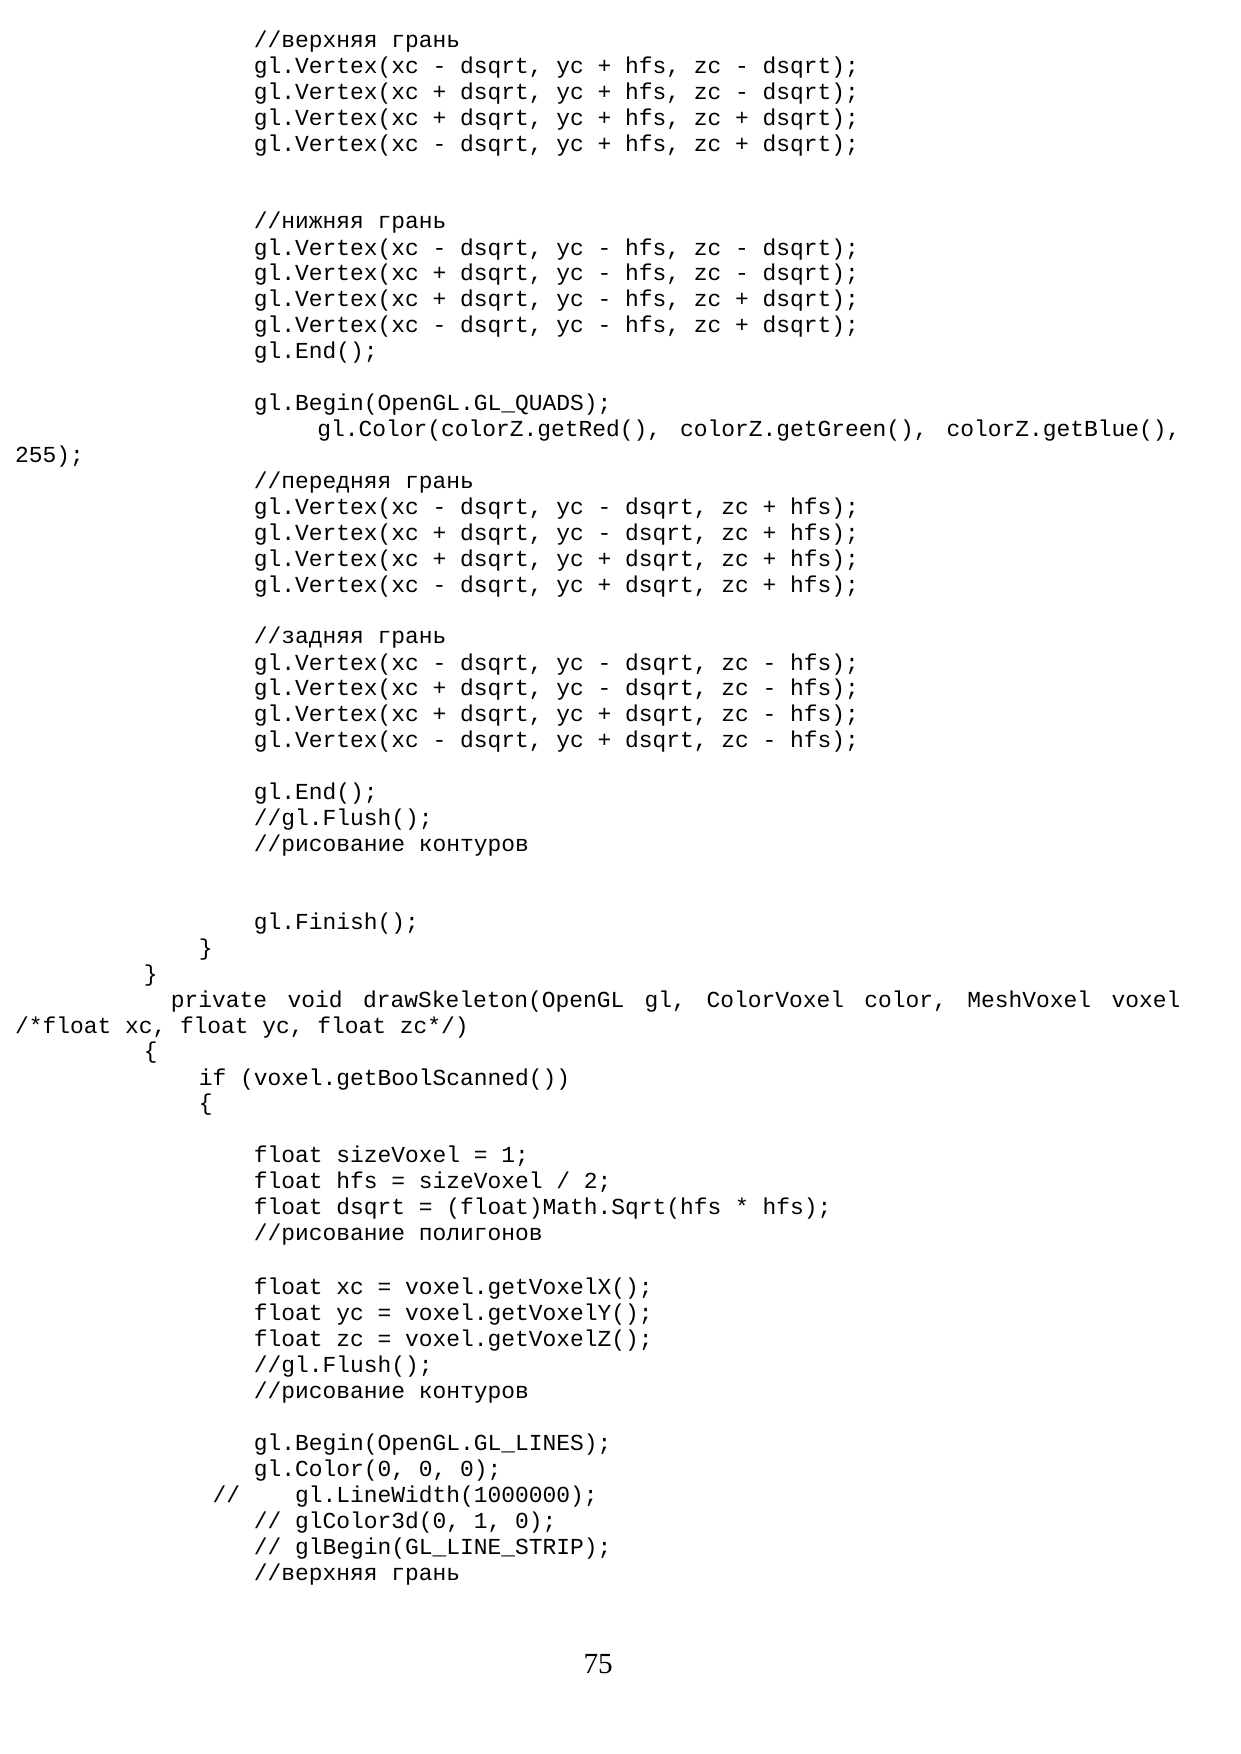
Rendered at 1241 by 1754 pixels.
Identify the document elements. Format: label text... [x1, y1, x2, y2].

text gl.Begin(OpenGL.GL_LINES); [15, 1431, 1181, 1457]
text gl.Vertex(xc + dsqrt, yc + dsqrt, zc - hfs); [15, 703, 1181, 729]
text //gl.Flush(); [15, 806, 1181, 832]
text gl.Vertex(xc - dsqrt, yc - hfs, zc + dsqrt); [15, 314, 1181, 339]
text gl.Vertex(xc - dsqrt, yc + dsqrt, zc + hfs); [15, 573, 1181, 599]
text gl.Color(0, 0, 0); [15, 1457, 1181, 1483]
text gl.Vertex(xc + dsqrt, yc + dsqrt, zc + hfs); [15, 547, 1181, 573]
text gl.End(); [15, 339, 1181, 366]
text if (voxel.getBoolScanned()) [15, 1066, 1181, 1092]
text //верхняя грань [15, 28, 1181, 54]
text gl.Vertex(xc - dsqrt, yc + dsqrt, zc - hfs); [15, 729, 1181, 754]
text gl.Vertex(xc + dsqrt, yc - dsqrt, zc + hfs); [15, 521, 1181, 547]
text //задняя грань [15, 625, 1181, 651]
text gl.Vertex(xc - dsqrt, yc + hfs, zc + dsqrt); [15, 132, 1181, 158]
text float xc = voxel.getVoxelX(); [15, 1276, 1181, 1302]
text gl.Vertex(xc - dsqrt, yc - hfs, zc - dsqrt); [15, 236, 1181, 262]
text } [15, 936, 1181, 962]
text gl.Vertex(xc + dsqrt, yc + hfs, zc + dsqrt); [15, 106, 1181, 132]
text gl.End(); [15, 781, 1181, 806]
text gl.Begin(OpenGL.GL_QUADS); [15, 391, 1181, 417]
text private void drawSkeleton(OpenGL gl, ColorVoxel color, MeshVoxel voxel /*float xc, float yc, float zc*/) [15, 988, 1181, 1040]
text gl.Vertex(xc + dsqrt, yc - dsqrt, zc - hfs); [15, 677, 1181, 703]
text } [15, 962, 1181, 988]
text gl.Vertex(xc + dsqrt, yc + hfs, zc - dsqrt); [15, 80, 1181, 106]
text //рисование полигонов [15, 1221, 1181, 1247]
text float sizeVoxel = 1; [15, 1144, 1181, 1169]
text float yc = voxel.getVoxelY(); [15, 1302, 1181, 1328]
text float zc = voxel.getVoxelZ(); [15, 1328, 1181, 1353]
text { [15, 1092, 1181, 1118]
text float hfs = sizeVoxel / 2; [15, 1169, 1181, 1196]
text gl.Vertex(xc - dsqrt, yc - dsqrt, zc - hfs); [15, 651, 1181, 677]
text //gl.Flush(); [15, 1353, 1181, 1379]
text gl.Vertex(xc + dsqrt, yc - hfs, zc - dsqrt); [15, 262, 1181, 288]
text //рисование контуров [15, 832, 1181, 858]
text // glColor3d(0, 1, 0); [15, 1509, 1181, 1535]
text float dsqrt = (float)Math.Sqrt(hfs * hfs); [15, 1196, 1181, 1221]
text { [15, 1040, 1181, 1066]
text //передняя грань [15, 469, 1181, 495]
text //нижняя грань [15, 210, 1181, 236]
text gl.Finish(); [15, 910, 1181, 936]
text //верхняя грань [15, 1561, 1181, 1587]
text // gl.LineWidth(1000000); [15, 1483, 1181, 1509]
text gl.Vertex(xc - dsqrt, yc - dsqrt, zc + hfs); [15, 495, 1181, 521]
text gl.Vertex(xc - dsqrt, yc + hfs, zc - dsqrt); [15, 54, 1181, 80]
text // glBegin(GL_LINE_STRIP); [15, 1535, 1181, 1561]
text gl.Color(colorZ.getRed(), colorZ.getGreen(), colorZ.getBlue(), 255); [15, 417, 1181, 469]
text //рисование контуров [15, 1379, 1181, 1405]
text gl.Vertex(xc + dsqrt, yc - hfs, zc + dsqrt); [15, 288, 1181, 314]
